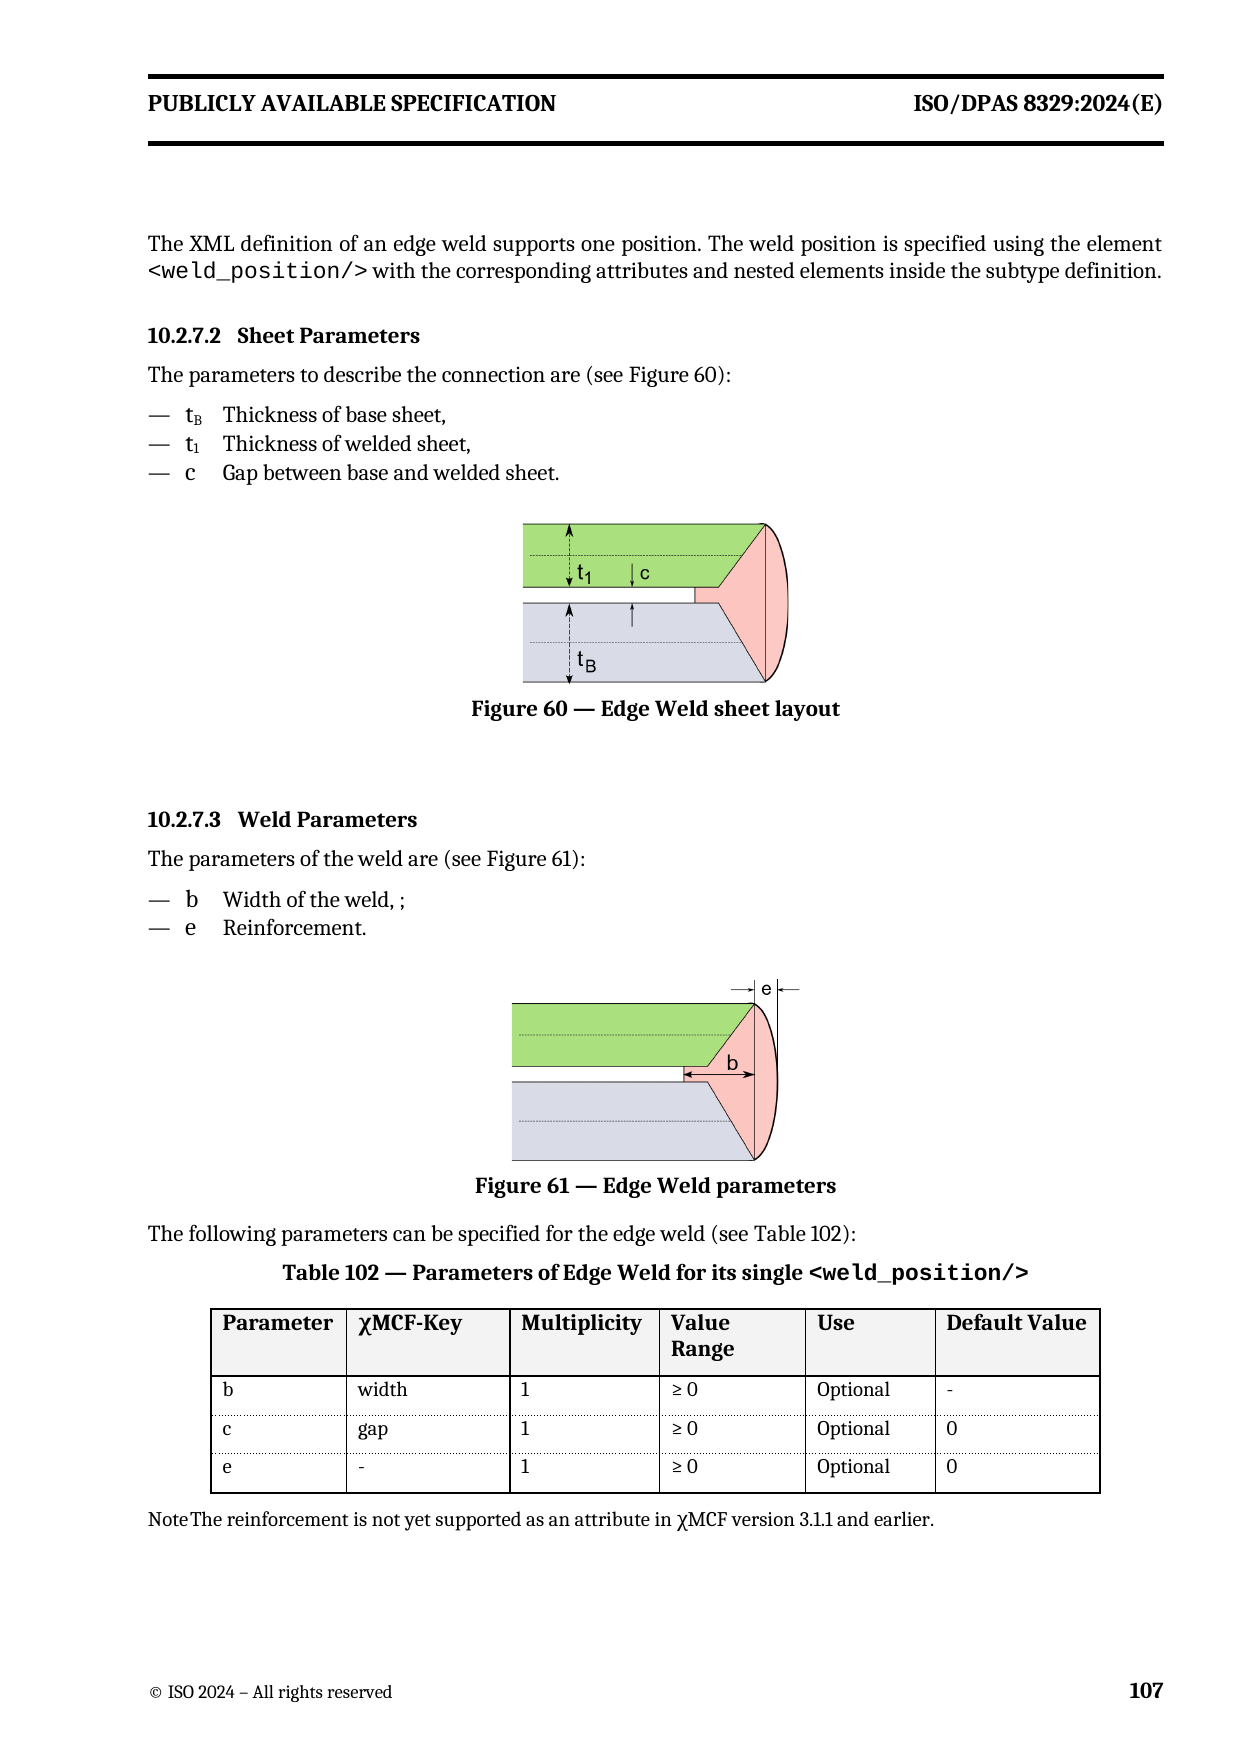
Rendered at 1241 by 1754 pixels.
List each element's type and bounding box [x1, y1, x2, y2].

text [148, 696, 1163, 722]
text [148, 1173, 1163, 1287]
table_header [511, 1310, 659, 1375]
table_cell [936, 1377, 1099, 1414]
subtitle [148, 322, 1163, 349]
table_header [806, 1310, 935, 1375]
picture [511, 979, 800, 1161]
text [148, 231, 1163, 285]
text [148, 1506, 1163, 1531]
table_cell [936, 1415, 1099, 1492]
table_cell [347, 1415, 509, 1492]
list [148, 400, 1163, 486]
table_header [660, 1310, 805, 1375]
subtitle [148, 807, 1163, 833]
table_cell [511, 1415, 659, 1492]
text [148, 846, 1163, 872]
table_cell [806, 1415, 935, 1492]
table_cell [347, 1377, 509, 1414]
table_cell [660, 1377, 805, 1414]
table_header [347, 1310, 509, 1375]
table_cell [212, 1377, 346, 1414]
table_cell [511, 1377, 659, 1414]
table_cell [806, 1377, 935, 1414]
picture [522, 523, 789, 684]
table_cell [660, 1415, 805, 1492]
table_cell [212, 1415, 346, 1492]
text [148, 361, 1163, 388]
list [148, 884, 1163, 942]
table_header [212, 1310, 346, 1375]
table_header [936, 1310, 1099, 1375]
